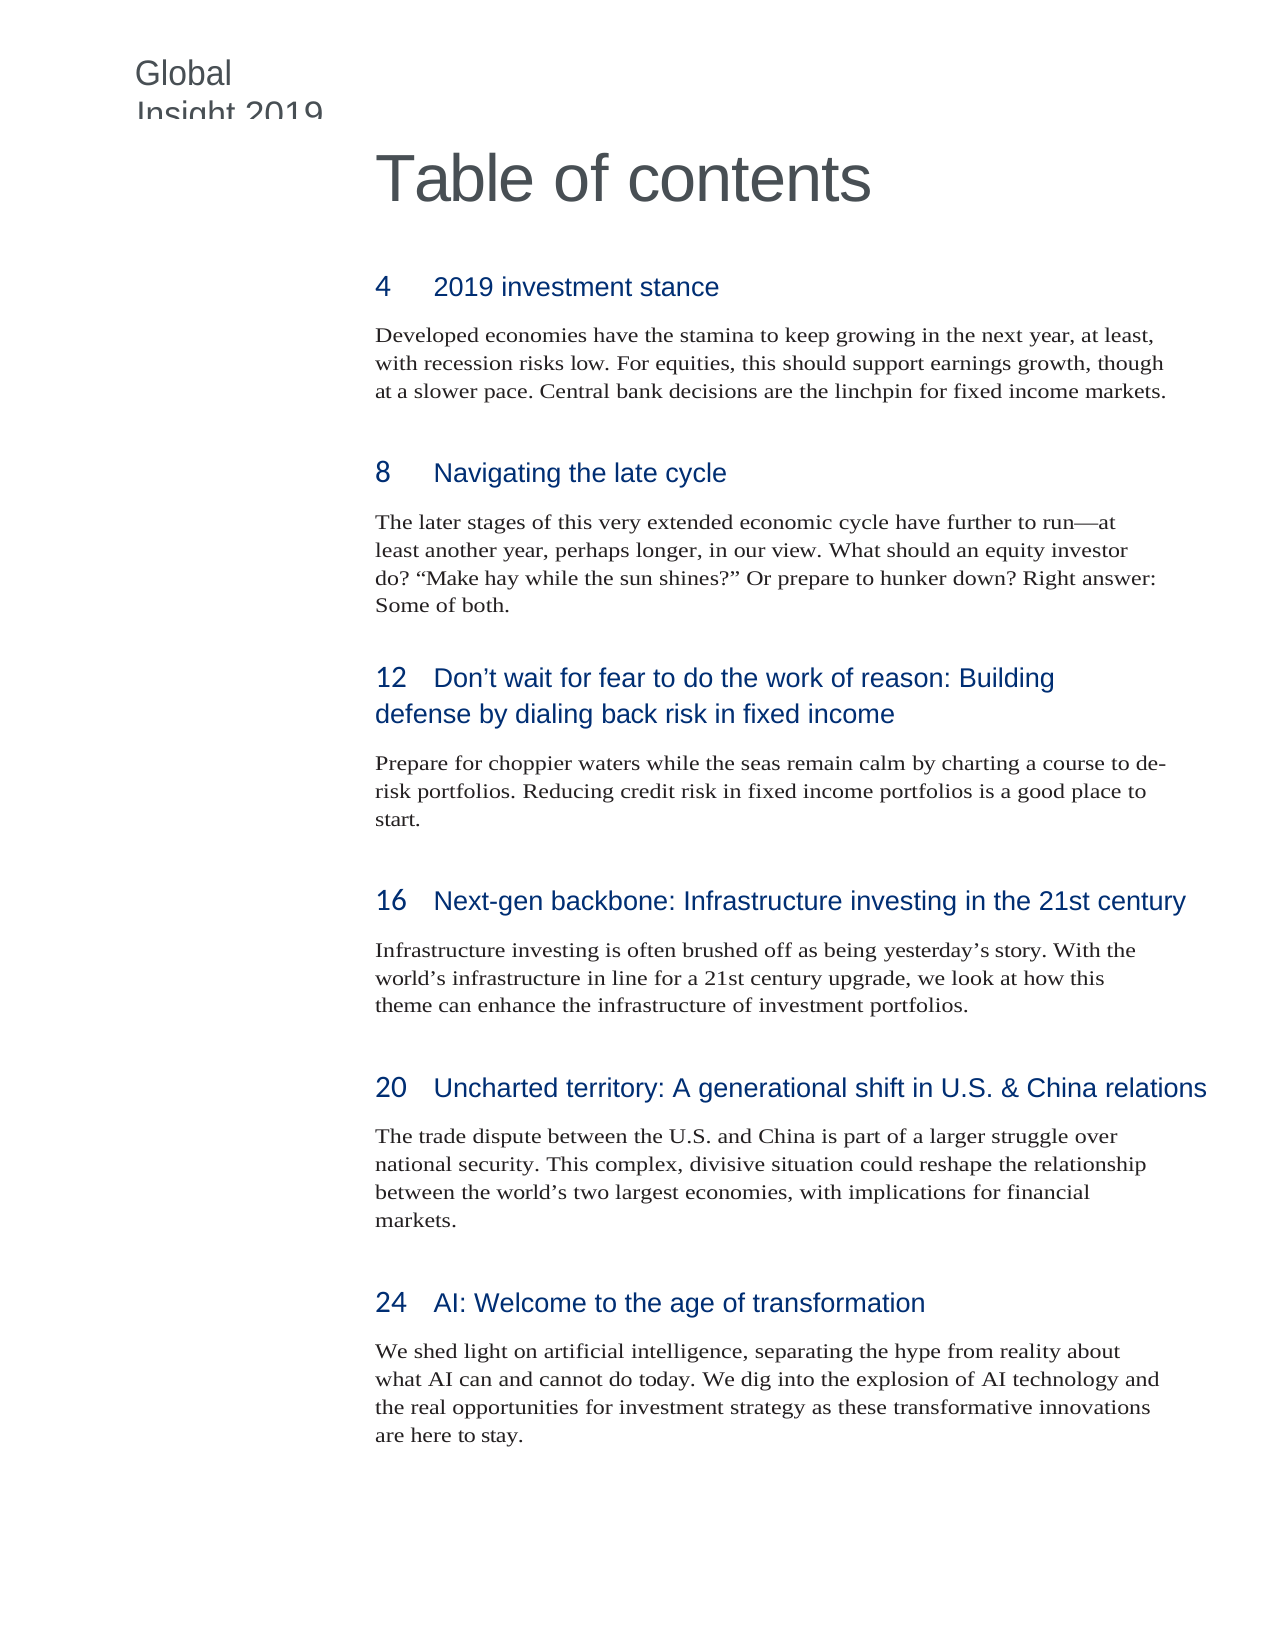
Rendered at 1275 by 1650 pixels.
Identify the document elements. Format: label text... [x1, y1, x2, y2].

subtitle 8 Navigating the late cycle [375, 453, 1275, 491]
text The later stages of this very extended economic cycle have further to run—at least another year, perhaps longer, in our view. What should an equity investor do? “Make hay while the sun shines?” Or prepare to hunker down? Right answer: Some of both. [375, 510, 1162, 617]
text We shed light on artificial intelligence, separating the hype from reality about what AI can and cannot do today. We dig into the explosion of AI technology and the real opportunities for investment strategy as these transformative innovations are here to stay. [375, 1339, 1172, 1447]
text Prepare for choppier waters while the seas remain calm by charting a course to de- risk portfolios. Reducing credit risk in fixed income portfolios is a good place to start. [375, 751, 1169, 831]
subtitle 12 Don’t wait for fear to do the work of reason: Building defense by dialing back risk in fixed income [375, 657, 1159, 729]
subtitle 4 2019 investment stance [375, 266, 1275, 304]
text Developed economies have the stamina to keep growing in the next year, at least, with recession risks low. For equities, this should support earnings growth, though at a slower pace. Central bank decisions are the linchpin for fixed income markets. [375, 323, 1167, 403]
subtitle 24 AI: Welcome to the age of transformation [375, 1282, 1275, 1320]
text The trade dispute between the U.S. and China is part of a larger struggle over national security. This complex, divisive situation could reshape the relationship between the world’s two largest economies, with implications for financial markets. [375, 1124, 1177, 1232]
text Infrastructure investing is often brushed off as being yesterday’s story. With the world’s infrastructure in line for a 21st century upgrade, we look at how this theme can enhance the infrastructure of investment portfolios. [375, 938, 1145, 1017]
subtitle 20 Uncharted territory: A generational shift in U.S. & China relations [375, 1067, 1275, 1105]
subtitle 16 Next-gen backbone: Infrastructure investing in the 21st century [375, 881, 1275, 919]
subtitle Table of contents [375, 139, 1275, 215]
